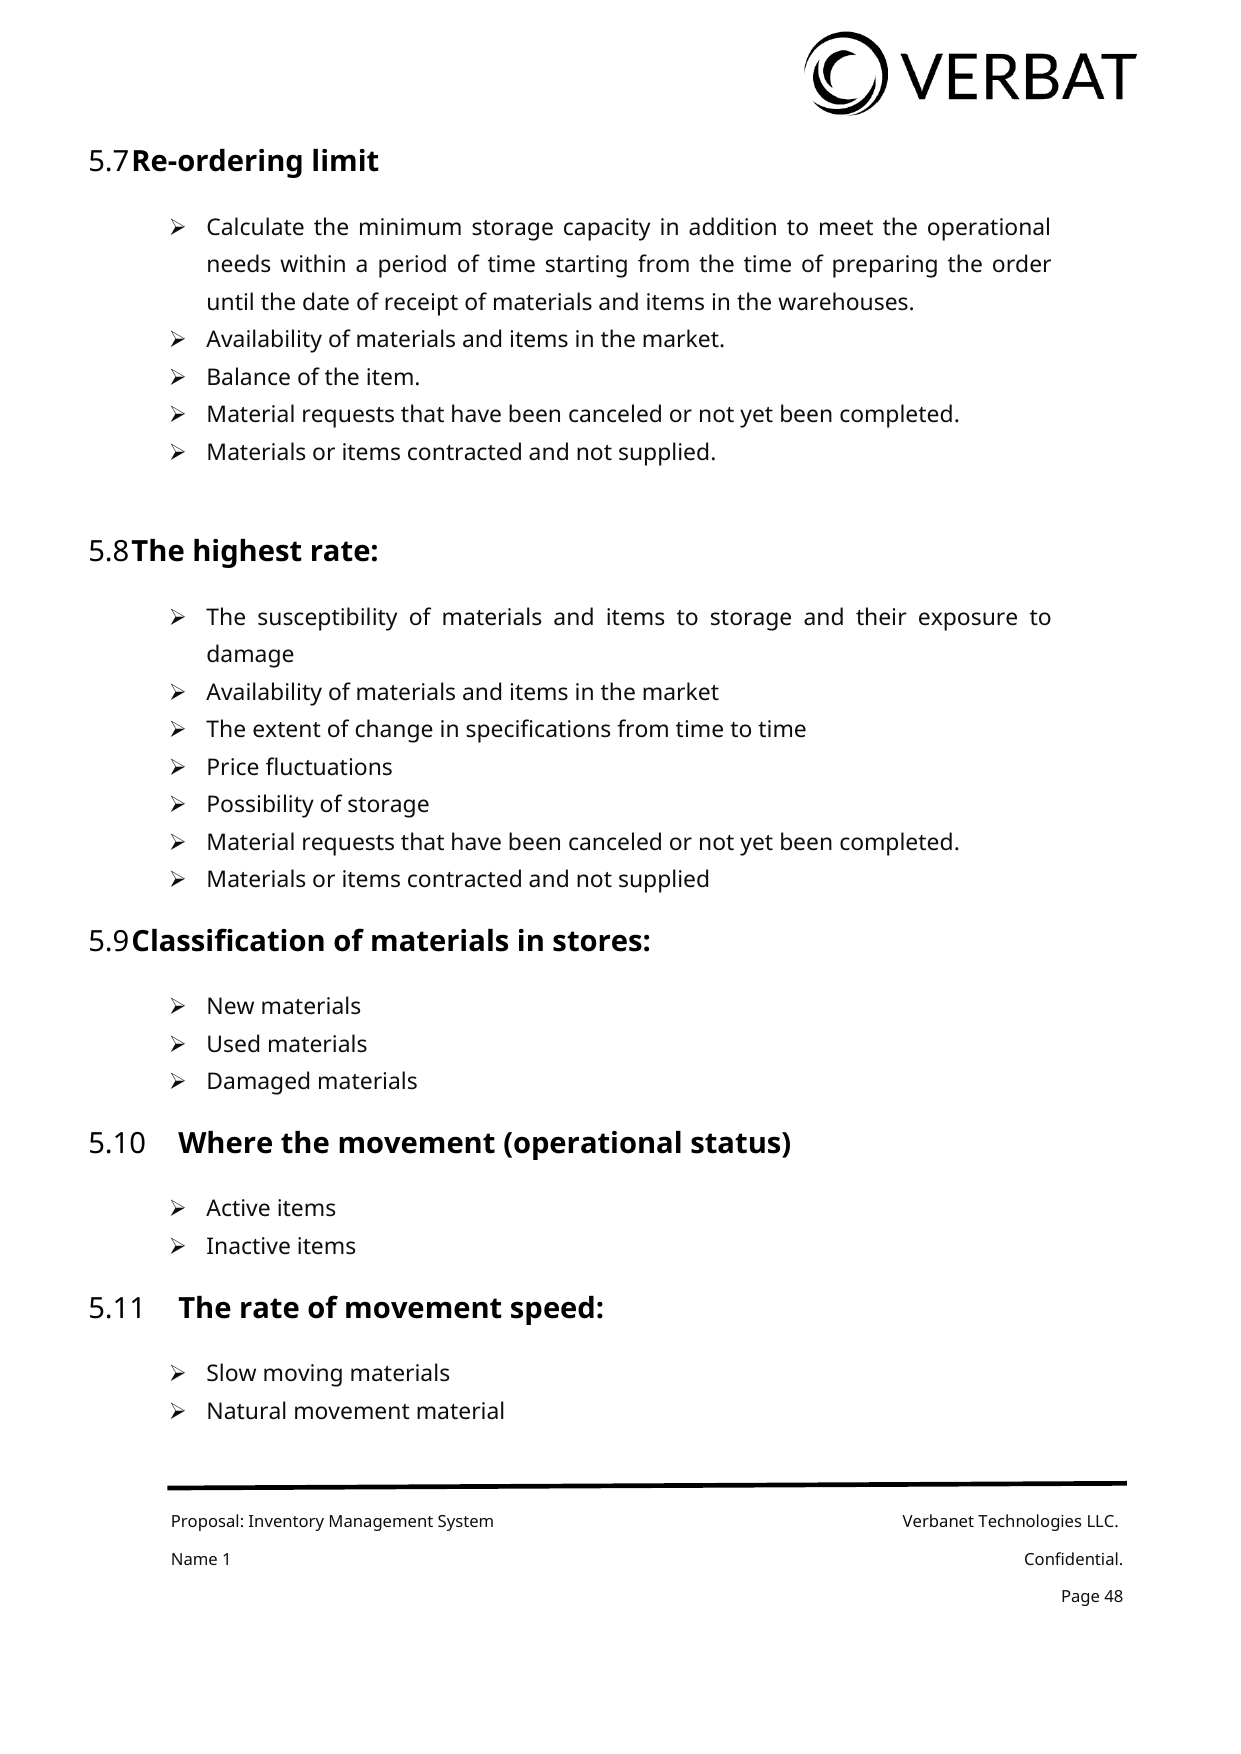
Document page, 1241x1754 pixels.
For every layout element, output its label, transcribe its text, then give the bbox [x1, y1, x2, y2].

list Inactive items [169, 1224, 1053, 1262]
list Materials or items contracted and not supplied [169, 857, 1053, 895]
list Availability of materials and items in the market [169, 670, 1053, 707]
list Price fluctuations [169, 745, 1053, 782]
subtitle The rate of movement speed: [88, 1287, 1053, 1327]
list The susceptibility of materials and items to storage and their exposure to damage [169, 595, 1053, 670]
list New materials [169, 985, 1053, 1022]
list Possibility of storage [169, 782, 1053, 820]
picture [800, 27, 1138, 116]
list Active items [169, 1187, 1053, 1224]
list Calculate the minimum storage capacity in addition to meet the operational needs within a period of time starting from the time of preparing the order until the date of receipt of materials and items in the warehouses. [169, 205, 1053, 318]
list Material requests that have been canceled or not yet been completed. [169, 820, 1053, 857]
list Balance of the item. [169, 355, 1053, 393]
list Materials or items contracted and not supplied. [169, 430, 1053, 468]
list Used materials [169, 1022, 1053, 1060]
list Slow moving materials [169, 1352, 1053, 1389]
subtitle Classification of materials in stores: [88, 920, 1053, 960]
list Availability of materials and items in the market. [169, 318, 1053, 355]
subtitle Re-ordering limit [88, 141, 1053, 180]
list The extent of change in specifications from time to time [169, 707, 1053, 745]
list Material requests that have been canceled or not yet been completed. [169, 393, 1053, 430]
list Natural movement material [169, 1389, 1053, 1427]
list Damaged materials [169, 1060, 1053, 1097]
subtitle The highest rate: [88, 530, 1053, 570]
subtitle Where the movement (operational status) [88, 1122, 1053, 1162]
